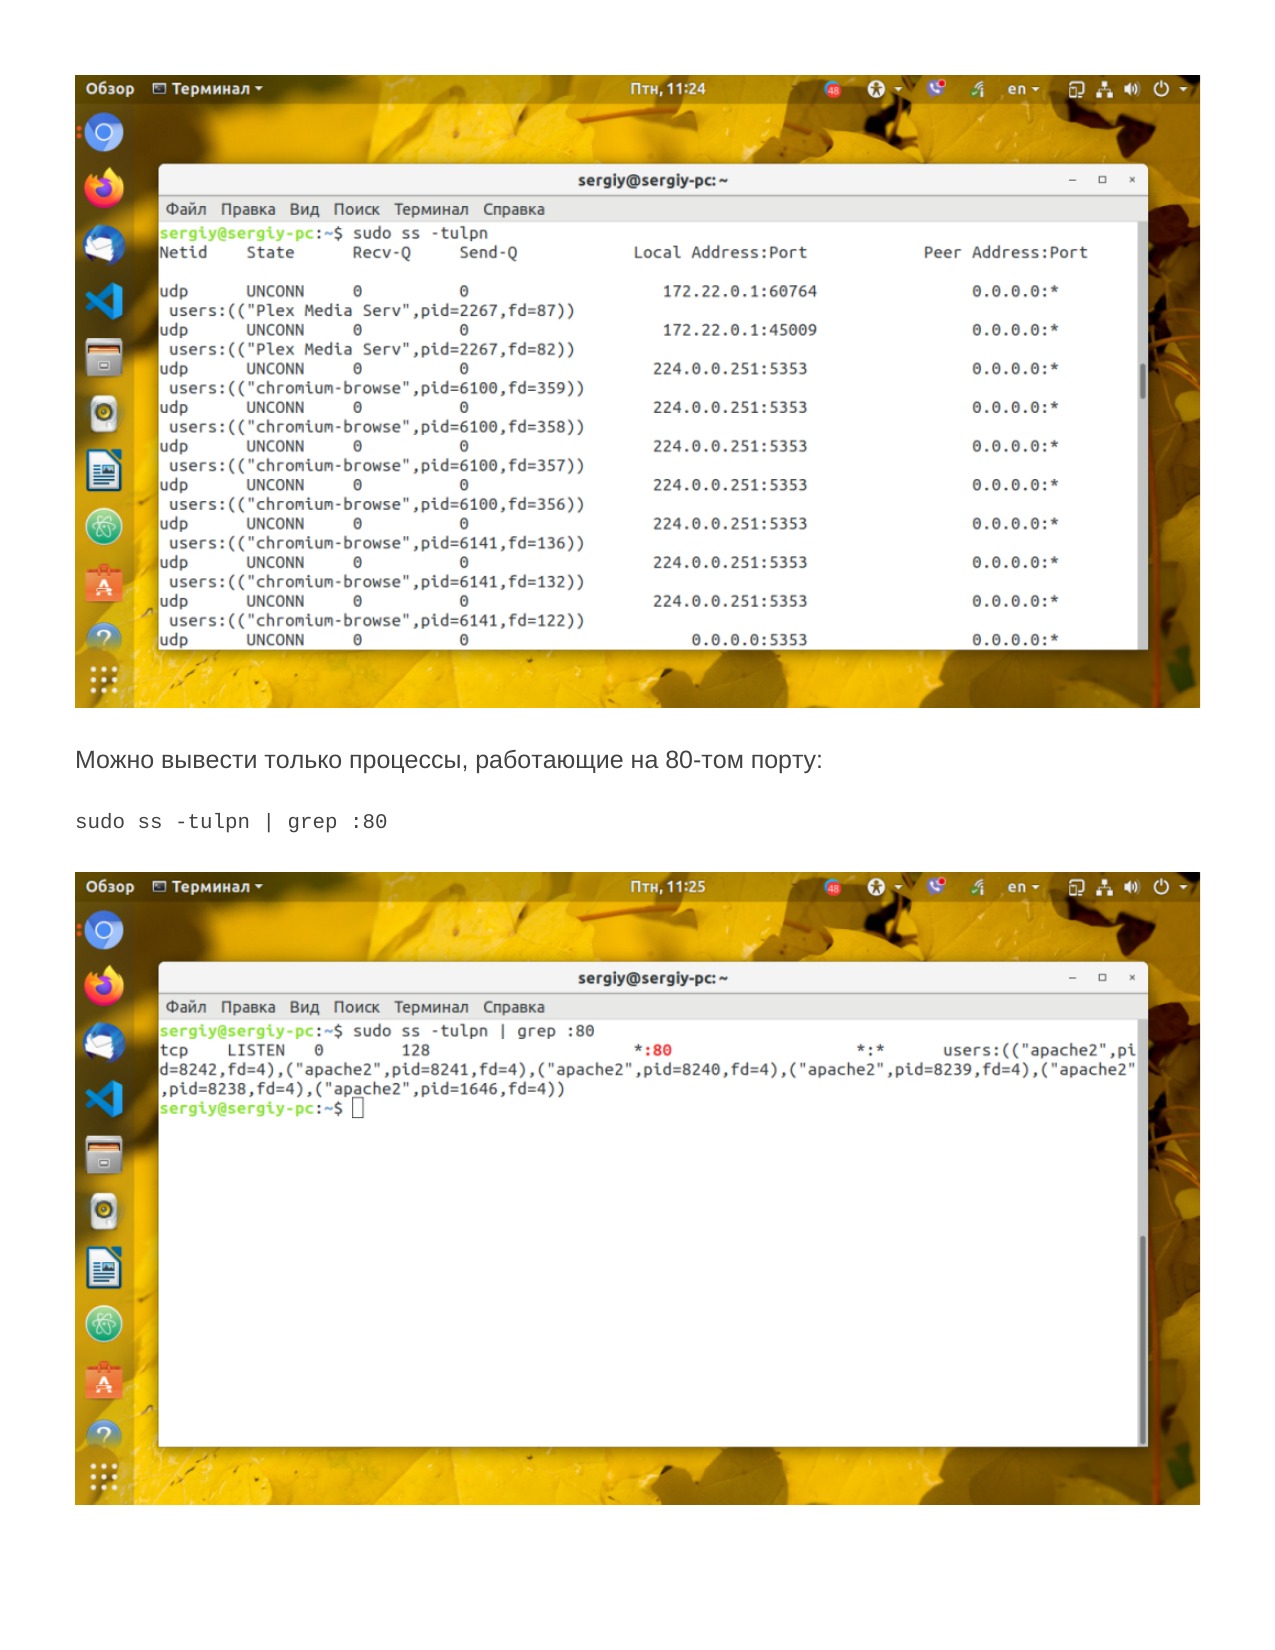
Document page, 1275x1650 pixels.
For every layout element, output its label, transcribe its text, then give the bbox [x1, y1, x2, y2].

picture [75, 872, 1200, 1505]
text sudo ss -tulpn | grep :80 [75, 811, 1200, 835]
text Можно вывести только процессы, работающие на 80-том порту: [75, 745, 1200, 773]
picture [75, 75, 1200, 708]
